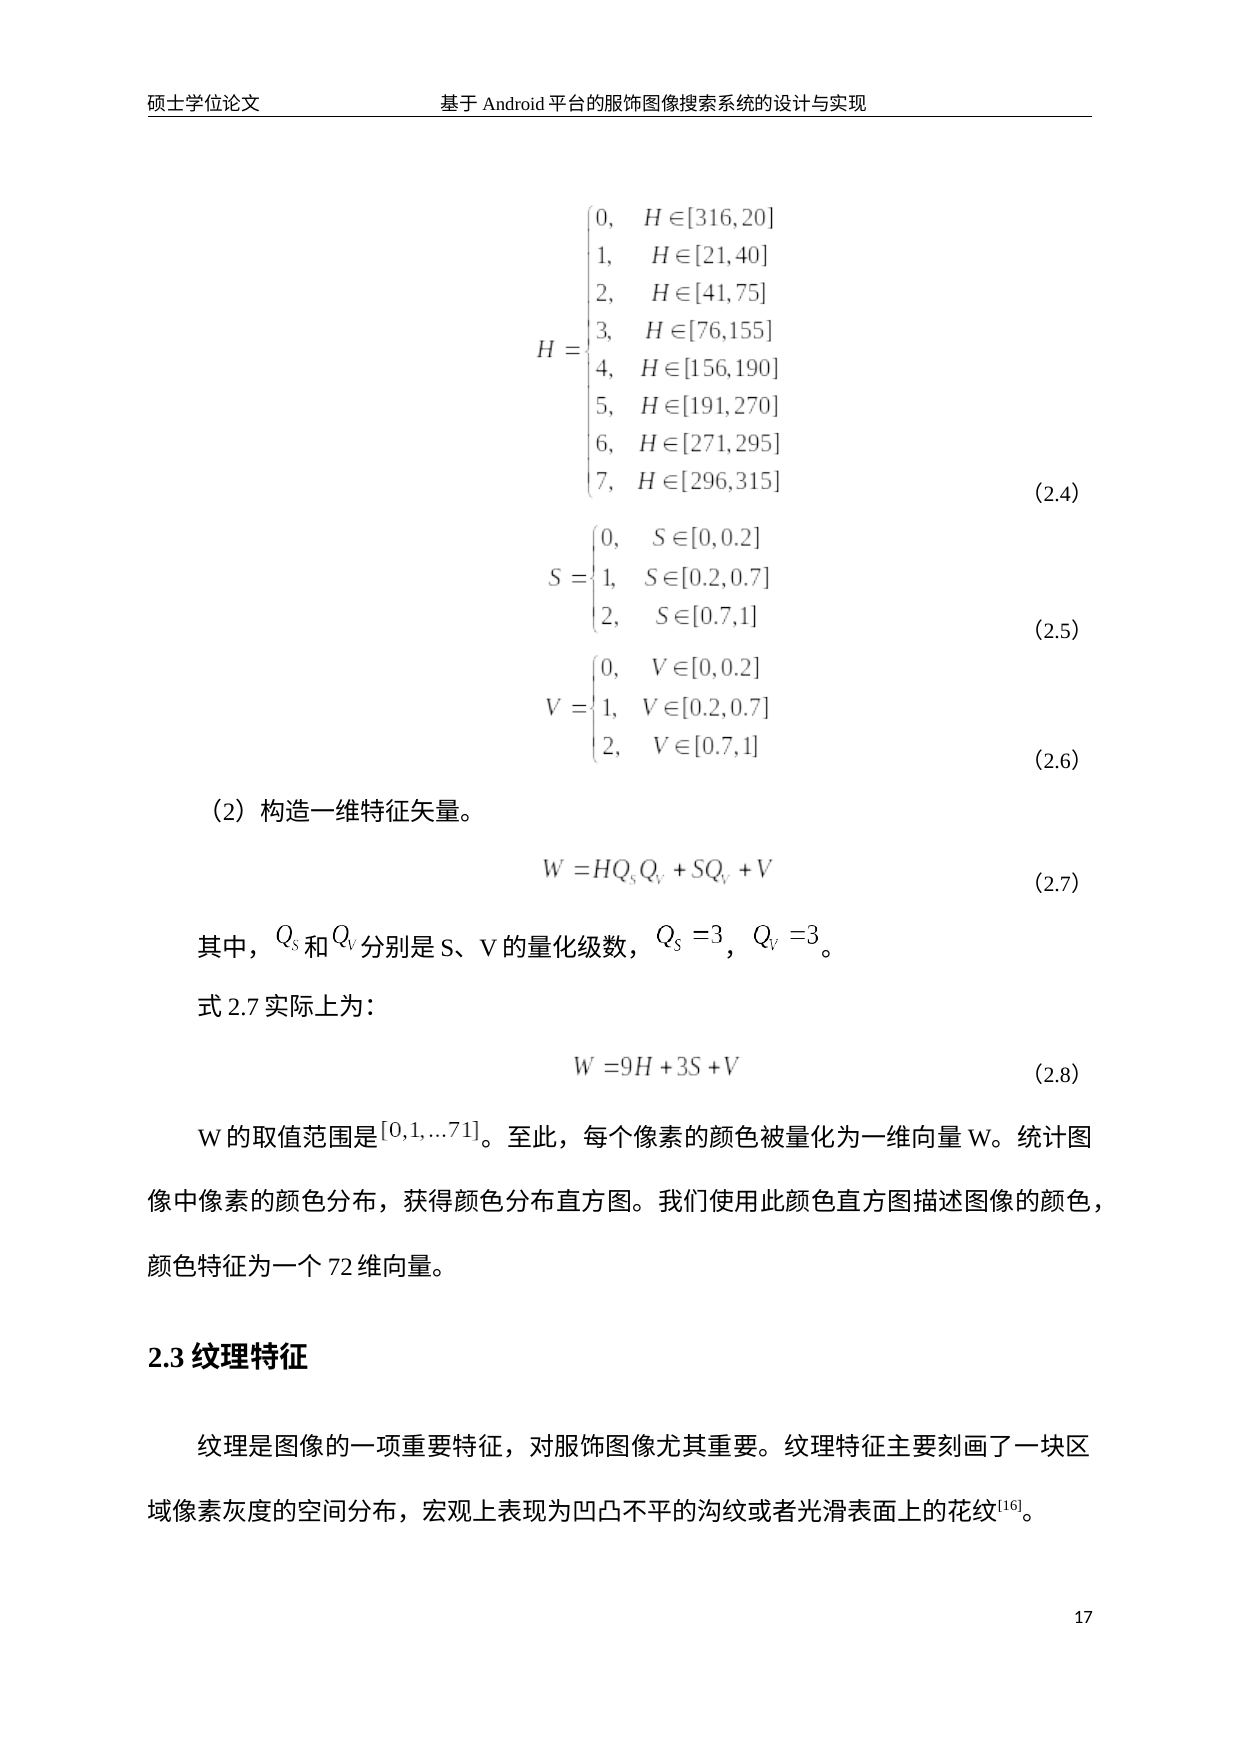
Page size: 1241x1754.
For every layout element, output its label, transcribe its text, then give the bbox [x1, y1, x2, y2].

list W的取值范围是。至此，每个像素的颜色被量化为一维向量W。统计图像中像素的颜色分布，获得颜色分布直方图。我们使用此颜色直方图描述图像的颜色，颜色特征为一个72维向量。 [148, 1102, 1092, 1297]
text （2.7） [148, 842, 1092, 907]
list 式2.7实际上为： [148, 972, 1092, 1037]
text （2.8） [148, 1037, 1092, 1102]
text （2.6） [148, 647, 1092, 777]
list 纹理是图像的一项重要特征，对服饰图像尤其重要。纹理特征主要刻画了一块区域像素灰度的空间分布，宏观上表现为凹凸不平的沟纹或者光滑表面上的花纹[16]。 [148, 1412, 1092, 1542]
text （2.5） [148, 517, 1092, 647]
list 其中，和分别是S、V的量化级数，，。 [148, 907, 1092, 972]
subtitle 2.3 纹理特征 [148, 1322, 1092, 1387]
text （2.4） [148, 192, 1092, 517]
text （2）构造一维特征矢量。 [148, 777, 1092, 842]
